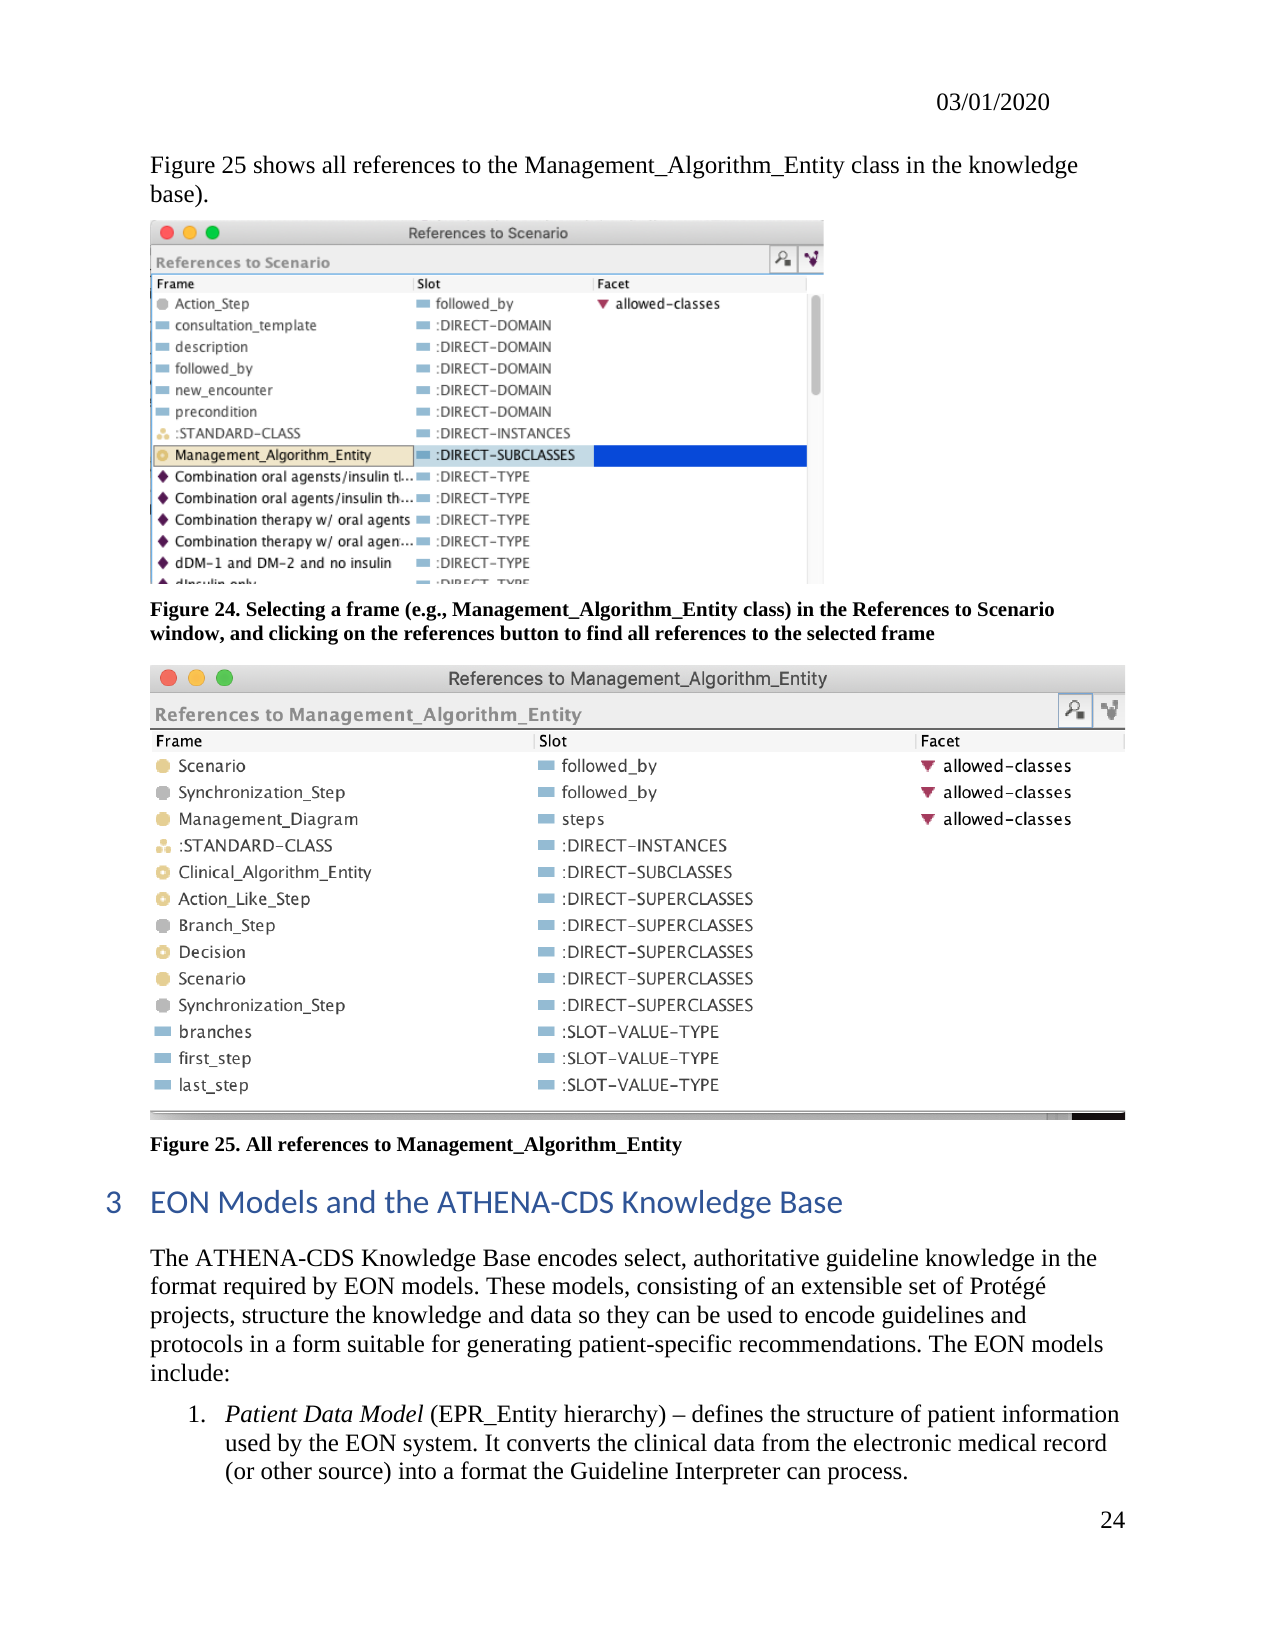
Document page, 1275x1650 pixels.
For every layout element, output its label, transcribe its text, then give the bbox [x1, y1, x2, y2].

text Figure . Selecting a frame (e.g., Management_Algorithm_Entity class) in the References to Scenario window, and clicking on the references button to find all references to the selected frame [150, 597, 1125, 645]
picture [150, 220, 824, 584]
picture [150, 665, 1125, 1120]
list Patient Data Model (EPR_Entity hierarchy) – defines the structure of patient information used by the EON system. It converts the clinical data from the electronic medical record (or other source) into a format the Guideline Interpreter can process. [187, 1399, 1125, 1485]
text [150, 150, 1125, 207]
subtitle ​EON Models and the ATHENA-CDS Knowledge Base [105, 1181, 1125, 1222]
text The ATHENA-CDS Knowledge Base encodes select, authoritative guideline knowledge in the format required by EON models. These models, consisting of an extensible set of Protégé projects, structure the knowledge and data so they can be used to encode guidelines and protocols in a form suitable for generating patient-specific recommendations. The EON models include: [150, 1243, 1125, 1386]
text Figure . All references to Management_Algorithm_Entity [150, 1132, 1125, 1156]
